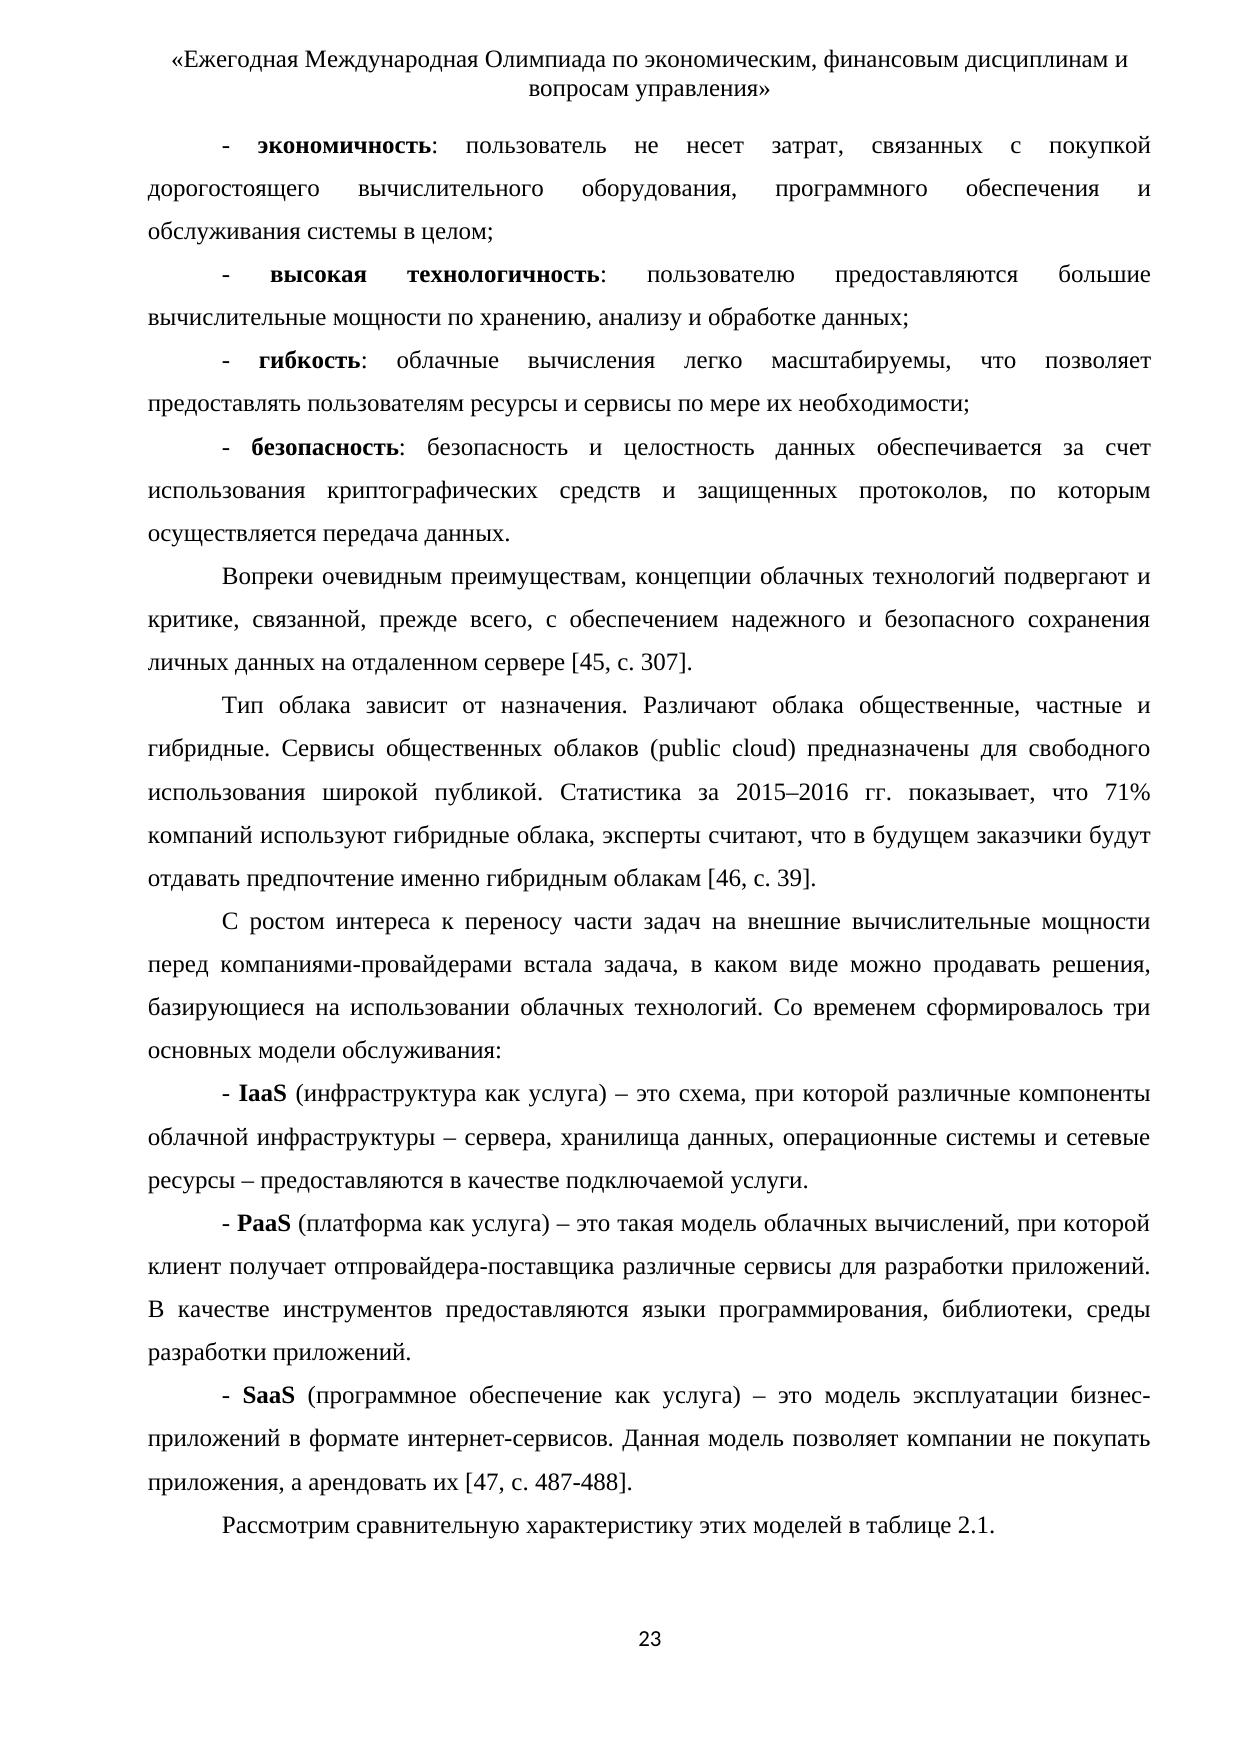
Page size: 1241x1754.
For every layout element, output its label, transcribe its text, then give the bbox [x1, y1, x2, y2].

text - безопасность: безопасность и целостность данных обеспечивается за счет использования криптографических средств и защищенных протоколов, по которым осуществляется передача данных. [148, 432, 1152, 547]
text - PaaS (платформа как услуга) – это такая модель облачных вычислений, при которой клиент получает отпровайдера-поставщика различные сервисы для разработки приложений. В качестве инструментов предоставляются языки программирования, библиотеки, среды разработки приложений. [148, 1208, 1152, 1366]
text Тип облака зависит от назначения. Различают облака общественные, частные и гибридные. Сервисы общественных облаков (public cloud) предназначены для свободного использования широкой публикой. Статистика за 2015–2016 гг. показывает, что 71% компаний используют гибридные облака, эксперты считают, что в будущем заказчики будут отдавать предпочтение именно гибридным облакам [46, c. 39]. [148, 690, 1152, 892]
text - высокая технологичность: пользователю предоставляются большие вычислительные мощности по хранению, анализу и обработке данных; [148, 259, 1152, 331]
text - экономичность: пользователь не несет затрат, связанных с покупкой дорогостоящего вычислительного оборудования, программного обеспечения и обслуживания системы в целом; [148, 130, 1152, 245]
list Рассмотрим сравнительную характеристику этих моделей в таблице 2.1. [148, 1510, 1152, 1538]
text - гибкость: облачные вычисления легко масштабируемы, что позволяет предоставлять пользователям ресурсы и сервисы по мере их необходимости; [148, 345, 1152, 417]
text С ростом интереса к переносу части задач на внешние вычислительные мощности перед компаниями-провайдерами встала задача, в каком виде можно продавать решения, базирующиеся на использовании облачных технологий. Со временем сформировалось три основных модели обслуживания: [148, 906, 1152, 1064]
text - SaaS (программное обеспечение как услуга) – это модель эксплуатации бизнес-приложений в формате интернет-сервисов. Данная модель позволяет компании не покупать приложения, а арендовать их [47, c. 487-488]. [148, 1380, 1152, 1495]
text - IaaS (инфраструктура как услуга) – это схема, при которой различные компоненты облачной инфраструктуры – сервера, хранилища данных, операционные системы и сетевые ресурсы – предоставляются в качестве подключаемой услуги. [148, 1078, 1152, 1193]
text Вопреки очевидным преимуществам, концепции облачных технологий подвергают и критике, связанной, прежде всего, с обеспечением надежного и безопасного сохранения личных данных на отдаленном сервере [45, с. 307]. [148, 561, 1152, 676]
